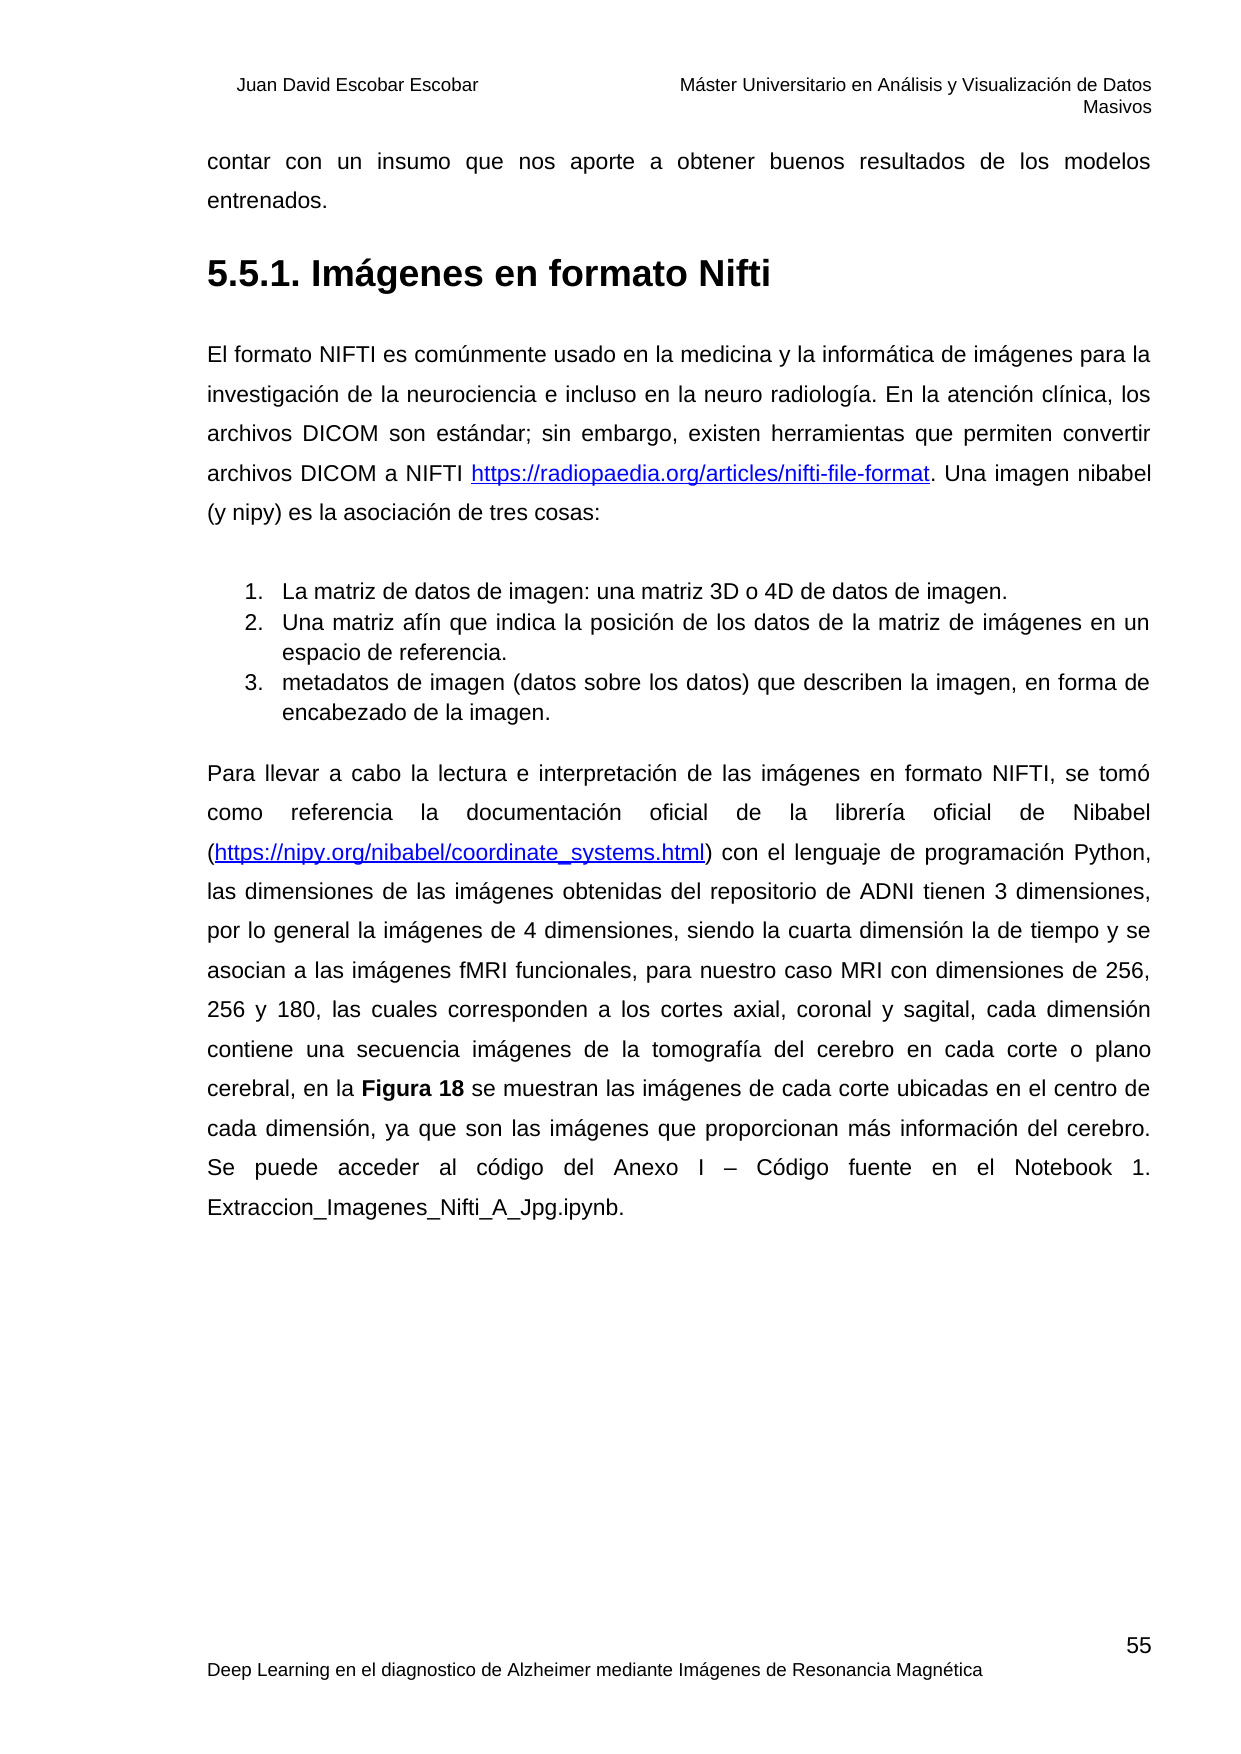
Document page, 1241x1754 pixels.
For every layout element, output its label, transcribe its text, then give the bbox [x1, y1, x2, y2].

subtitle 5.5.1. Imágenes en formato Nifti [207, 252, 1152, 295]
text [207, 148, 1152, 213]
list La matriz de datos de imagen: una matriz 3D o 4D de datos de imagen. [244, 578, 1152, 604]
text Para llevar a cabo la lectura e interpretación de las imágenes en formato NIFTI, se tomó como referencia la documentación oficial de la librería oficial de Nibabel (https://nipy.org/nibabel/coordinate_systems.html) con el lenguaje de programación Python, las dimensiones de las imágenes obtenidas del repositorio de ADNI tienen 3 dimensiones, por lo general la imágenes de 4 dimensiones, siendo la cuarta dimensión la de tiempo y se asocian a las imágenes fMRI funcionales, para nuestro caso MRI con dimensiones de 256, 256 y 180, las cuales corresponden a los cortes axial, coronal y sagital, cada dimensión contiene una secuencia imágenes de la tomografía del cerebro en cada corte o plano cerebral, en la Figura 18 se muestran las imágenes de cada corte ubicadas en el centro de cada dimensión, ya que son las imágenes que proporcionan más información del cerebro. Se puede acceder al código del Anexo I – Código fuente en el Notebook 1. Extraccion_Imagenes_Nifti_A_Jpg.ipynb. [207, 759, 1152, 1220]
list metadatos de imagen (datos sobre los datos) que describen la imagen, en forma de encabezado de la imagen. [244, 669, 1152, 725]
text El formato NIFTI es comúnmente usado en la medicina y la informática de imágenes para la investigación de la neurociencia e incluso en la neuro radiología. En la atención clínica, los archivos DICOM son estándar; sin embargo, existen herramientas que permiten convertir archivos DICOM a NIFTI https://radiopaedia.org/articles/nifti-file-format. Una imagen nibabel (y nipy) es la asociación de tres cosas: [207, 341, 1152, 526]
list Una matriz afín que indica la posición de los datos de la matriz de imágenes en un espacio de referencia. [244, 608, 1152, 665]
